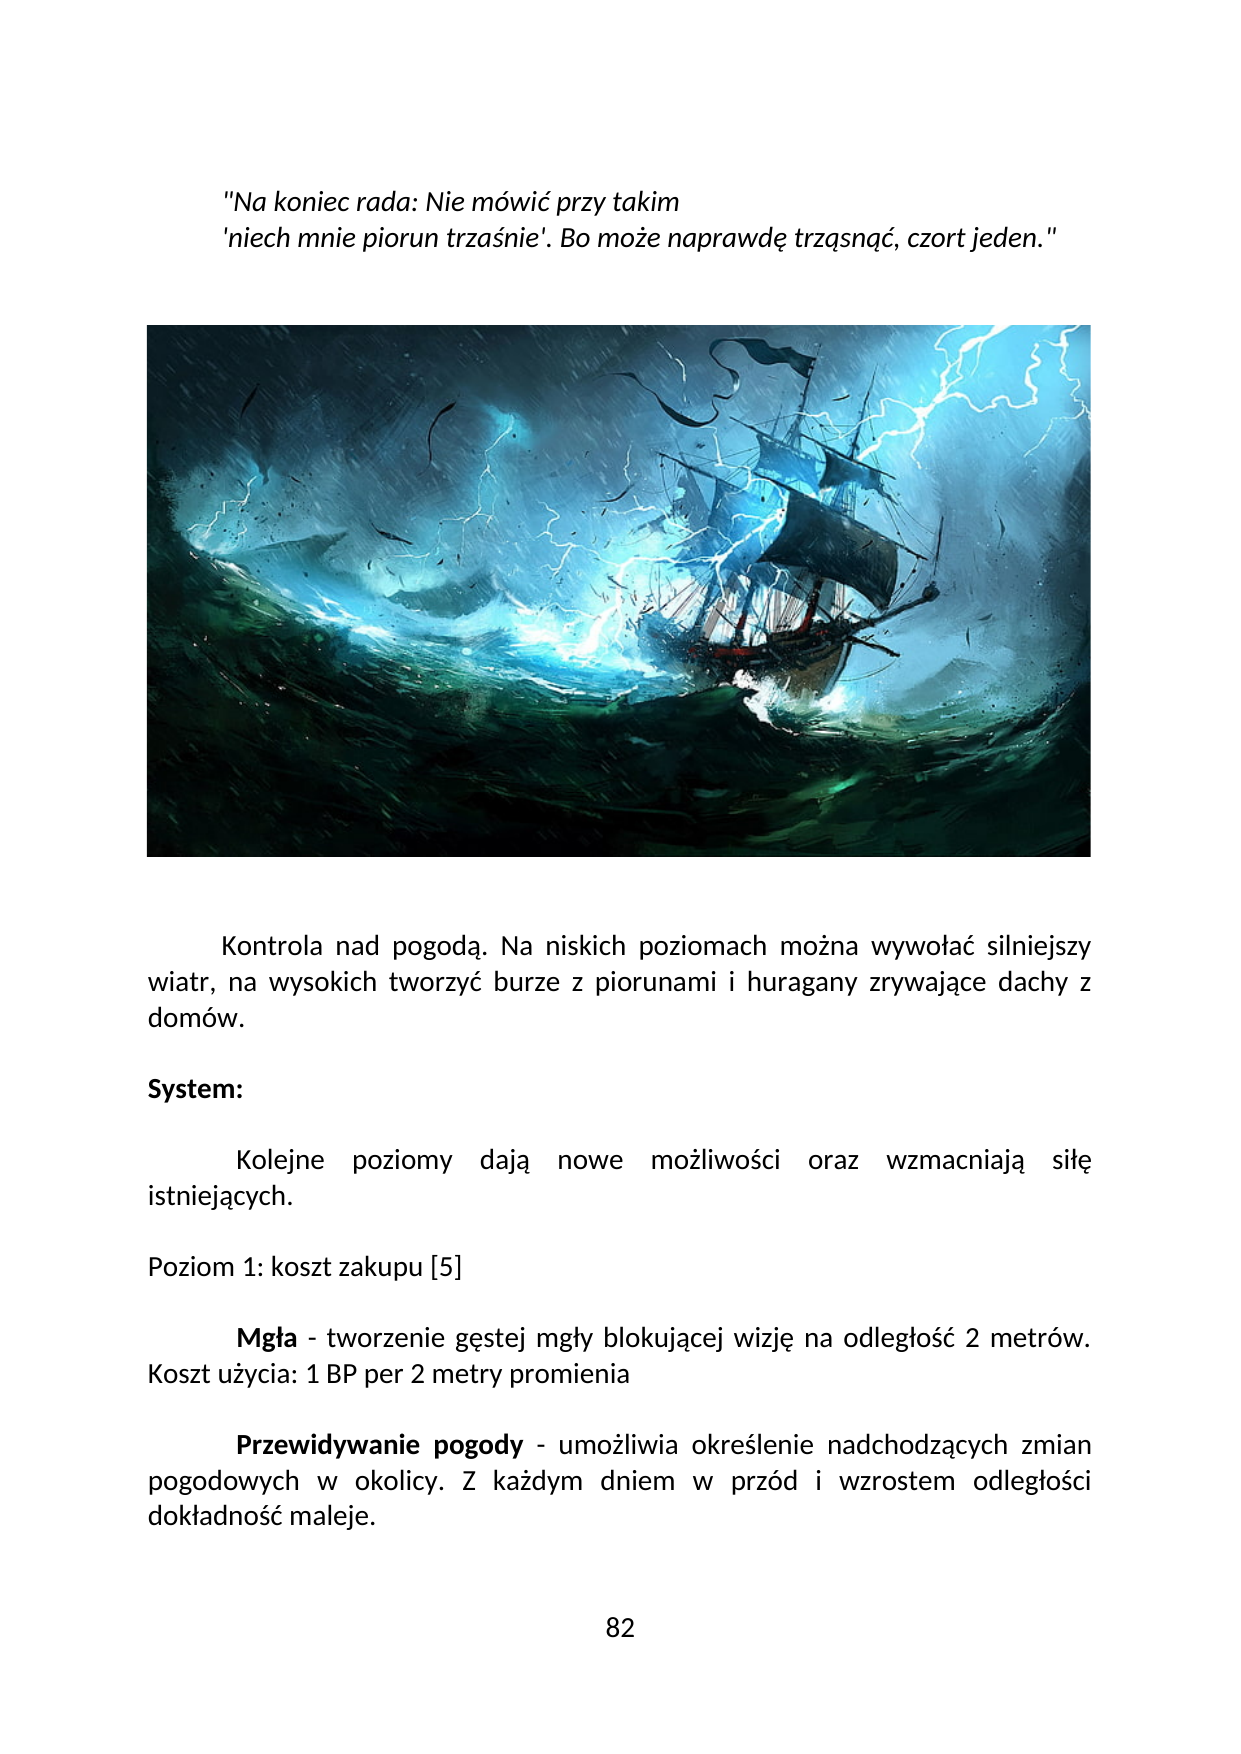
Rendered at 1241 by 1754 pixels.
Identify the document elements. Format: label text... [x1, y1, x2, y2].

text Kontrola nad pogodą. Na niskich poziomach można wywołać silniejszy wiatr, na wysokich tworzyć burze z piorunami i huragany zrywające dachy z domów. [148, 927, 1093, 1034]
text 'niech mnie piorun trzaśnie'. Bo może naprawdę trząsnąć, czort jeden." [221, 219, 1093, 254]
text Mgła - tworzenie gęstej mgły blokującej wizję na odległość 2 metrów. Koszt użycia: 1 BP per 2 metry promienia [148, 1319, 1093, 1391]
text "Na koniec rada: Nie mówić przy takim [221, 183, 1093, 219]
text Przewidywanie pogody - umożliwia określenie nadchodzących zmian pogodowych w okolicy. Z każdym dniem w przód i wzrostem odległości dokładność maleje. [148, 1426, 1093, 1533]
text System: [148, 1070, 1093, 1106]
text Poziom 1: koszt zakupu [5] [148, 1248, 1093, 1284]
text Kolejne poziomy dają nowe możliwości oraz wzmacniają siłę istniejących. [148, 1141, 1093, 1212]
picture [146, 325, 1091, 857]
